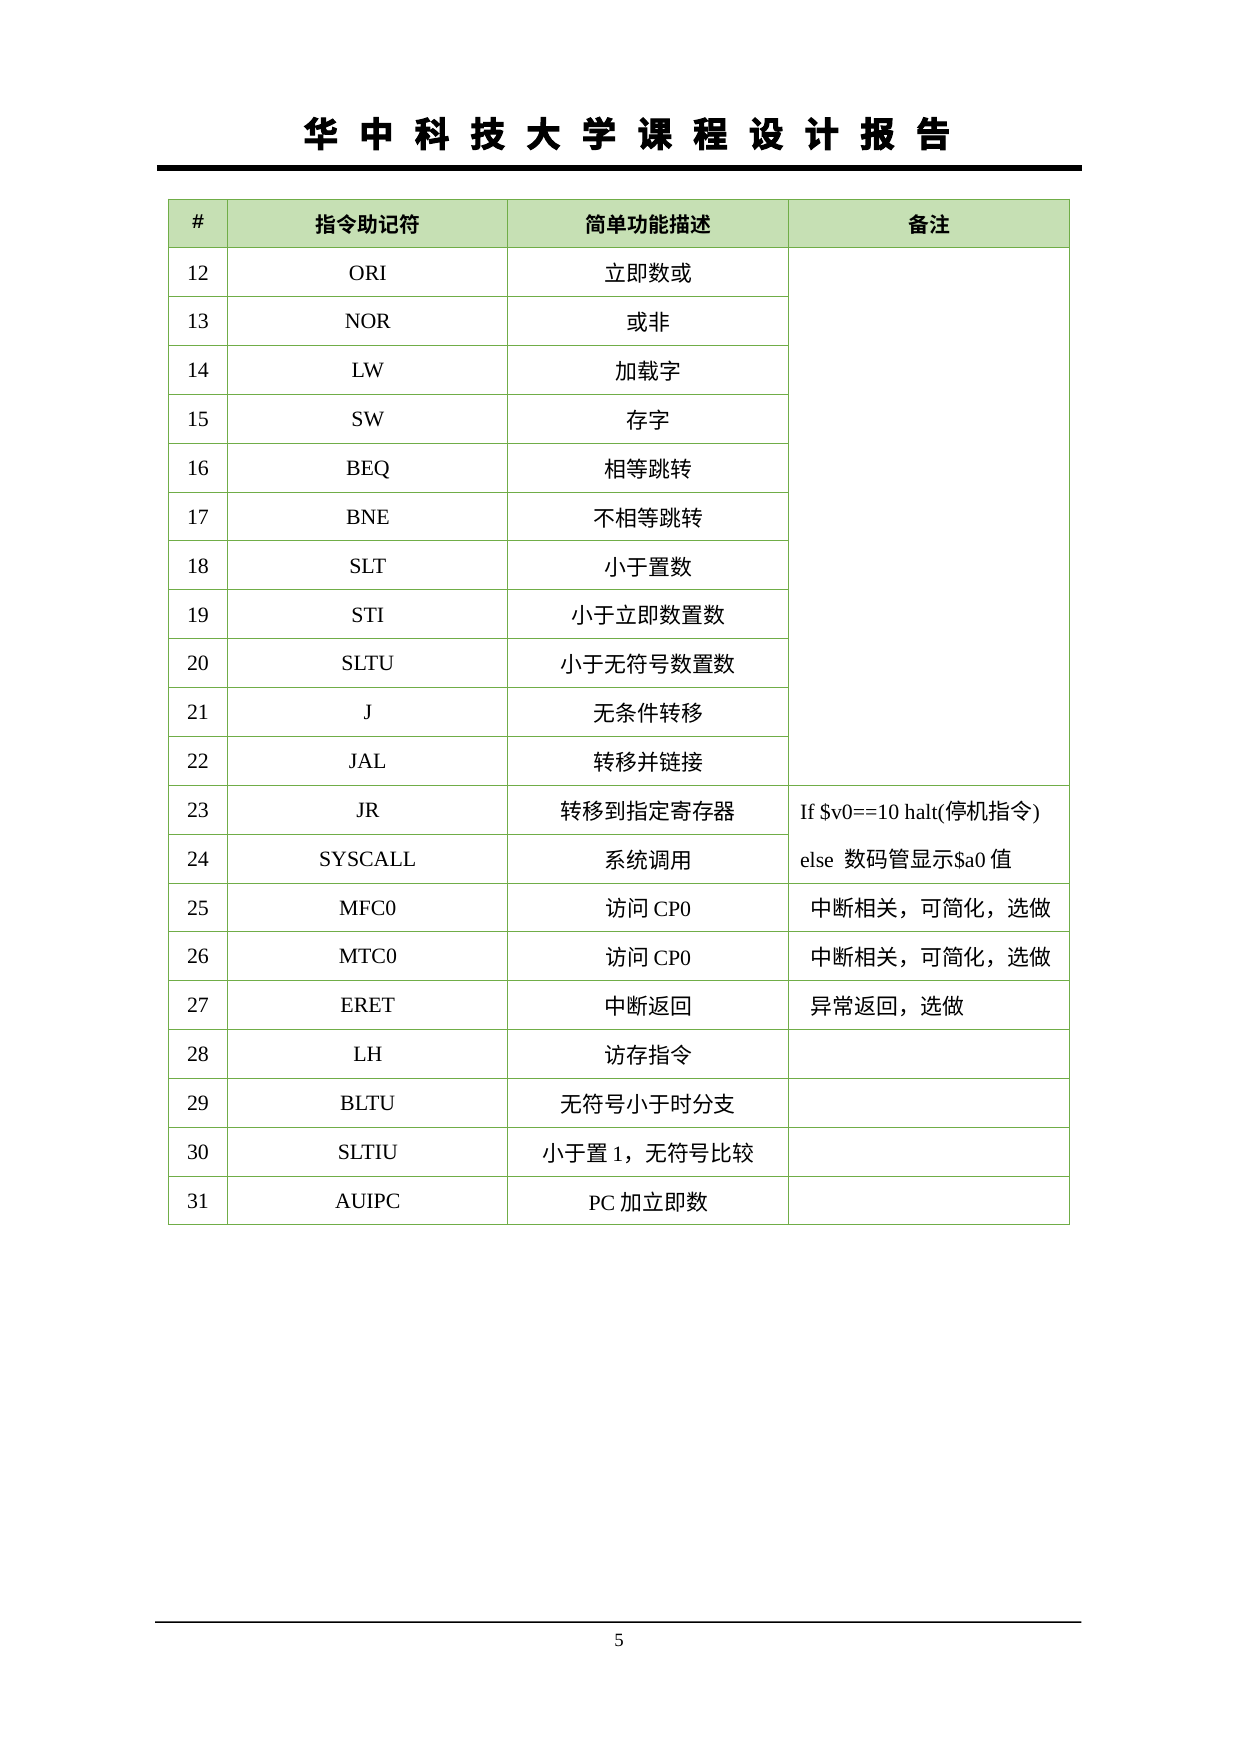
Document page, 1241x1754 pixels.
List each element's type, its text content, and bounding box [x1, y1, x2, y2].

table_cell 20 [169, 639, 227, 687]
table_cell 17 [169, 493, 227, 540]
table_cell 22 [169, 737, 227, 785]
table_cell J [228, 688, 507, 736]
table_cell SYSCALL [228, 835, 507, 882]
table_cell 小于无符号数置数 [508, 639, 788, 687]
table_cell BLTU [228, 1079, 507, 1127]
table_cell LW [228, 346, 507, 394]
table_cell JAL [228, 737, 507, 785]
table_cell 24 [169, 835, 227, 882]
table_cell 相等跳转 [508, 444, 788, 492]
table_cell 无符号小于时分支 [508, 1079, 788, 1127]
table_header # [169, 200, 227, 247]
table_cell 转移到指定寄存器 [508, 786, 788, 833]
table_cell 或非 [508, 297, 788, 345]
table_cell ERET [228, 981, 507, 1029]
table_cell BEQ [228, 444, 507, 492]
table_cell 访问CP0 [508, 932, 788, 980]
table_cell 18 [169, 541, 227, 589]
table_cell 异常返回，选做 [789, 981, 1069, 1029]
table_cell [789, 1079, 1069, 1127]
table_cell 16 [169, 444, 227, 492]
table_cell 23 [169, 786, 227, 833]
table_header 备注 [789, 200, 1069, 247]
table_cell AUIPC [228, 1177, 507, 1224]
table_cell MFC0 [228, 884, 507, 931]
table_cell 21 [169, 688, 227, 736]
table_cell 访存指令 [508, 1030, 788, 1078]
table_cell MTC0 [228, 932, 507, 980]
table_cell 14 [169, 346, 227, 394]
table_cell 小于立即数置数 [508, 590, 788, 638]
table_cell JR [228, 786, 507, 833]
table_cell 访问CP0 [508, 884, 788, 931]
table_cell STI [228, 590, 507, 638]
table_cell 30 [169, 1128, 227, 1176]
table_cell BNE [228, 493, 507, 540]
table_cell 15 [169, 395, 227, 443]
table_cell 不相等跳转 [508, 493, 788, 540]
table_cell [789, 1030, 1069, 1078]
table_cell SLTIU [228, 1128, 507, 1176]
table_cell 中断相关，可简化，选做 [789, 884, 1069, 931]
table_cell PC 加立即数 [508, 1177, 788, 1224]
table_cell 19 [169, 590, 227, 638]
table_cell LH [228, 1030, 507, 1078]
table_cell 26 [169, 932, 227, 980]
table_cell 无条件转移 [508, 688, 788, 736]
table_cell 25 [169, 884, 227, 931]
table_cell [789, 1177, 1069, 1224]
table_cell [789, 1128, 1069, 1176]
table_cell NOR [228, 297, 507, 345]
table_cell 小于置数 [508, 541, 788, 589]
table_cell 中断相关，可简化，选做 [789, 932, 1069, 980]
table_cell 中断返回 [508, 981, 788, 1029]
table_header 指令助记符 [228, 200, 507, 247]
table_cell 加载字 [508, 346, 788, 394]
table_cell SLT [228, 541, 507, 589]
table_cell SLTU [228, 639, 507, 687]
table_cell ORI [228, 248, 507, 296]
table_cell 存字 [508, 395, 788, 443]
table_cell SW [228, 395, 507, 443]
table_cell If $v0==10 halt(停机指令) else 数码管显示$a0值 [789, 786, 1069, 882]
table_cell 转移并链接 [508, 737, 788, 785]
table_cell 29 [169, 1079, 227, 1127]
table_cell 13 [169, 297, 227, 345]
table_cell 12 [169, 248, 227, 296]
table_header 简单功能描述 [508, 200, 788, 247]
table_cell 28 [169, 1030, 227, 1078]
table_cell 小于置1，无符号比较 [508, 1128, 788, 1176]
table_cell 27 [169, 981, 227, 1029]
table_cell 31 [169, 1177, 227, 1224]
table_cell 系统调用 [508, 835, 788, 882]
table_cell 立即数或 [508, 248, 788, 296]
